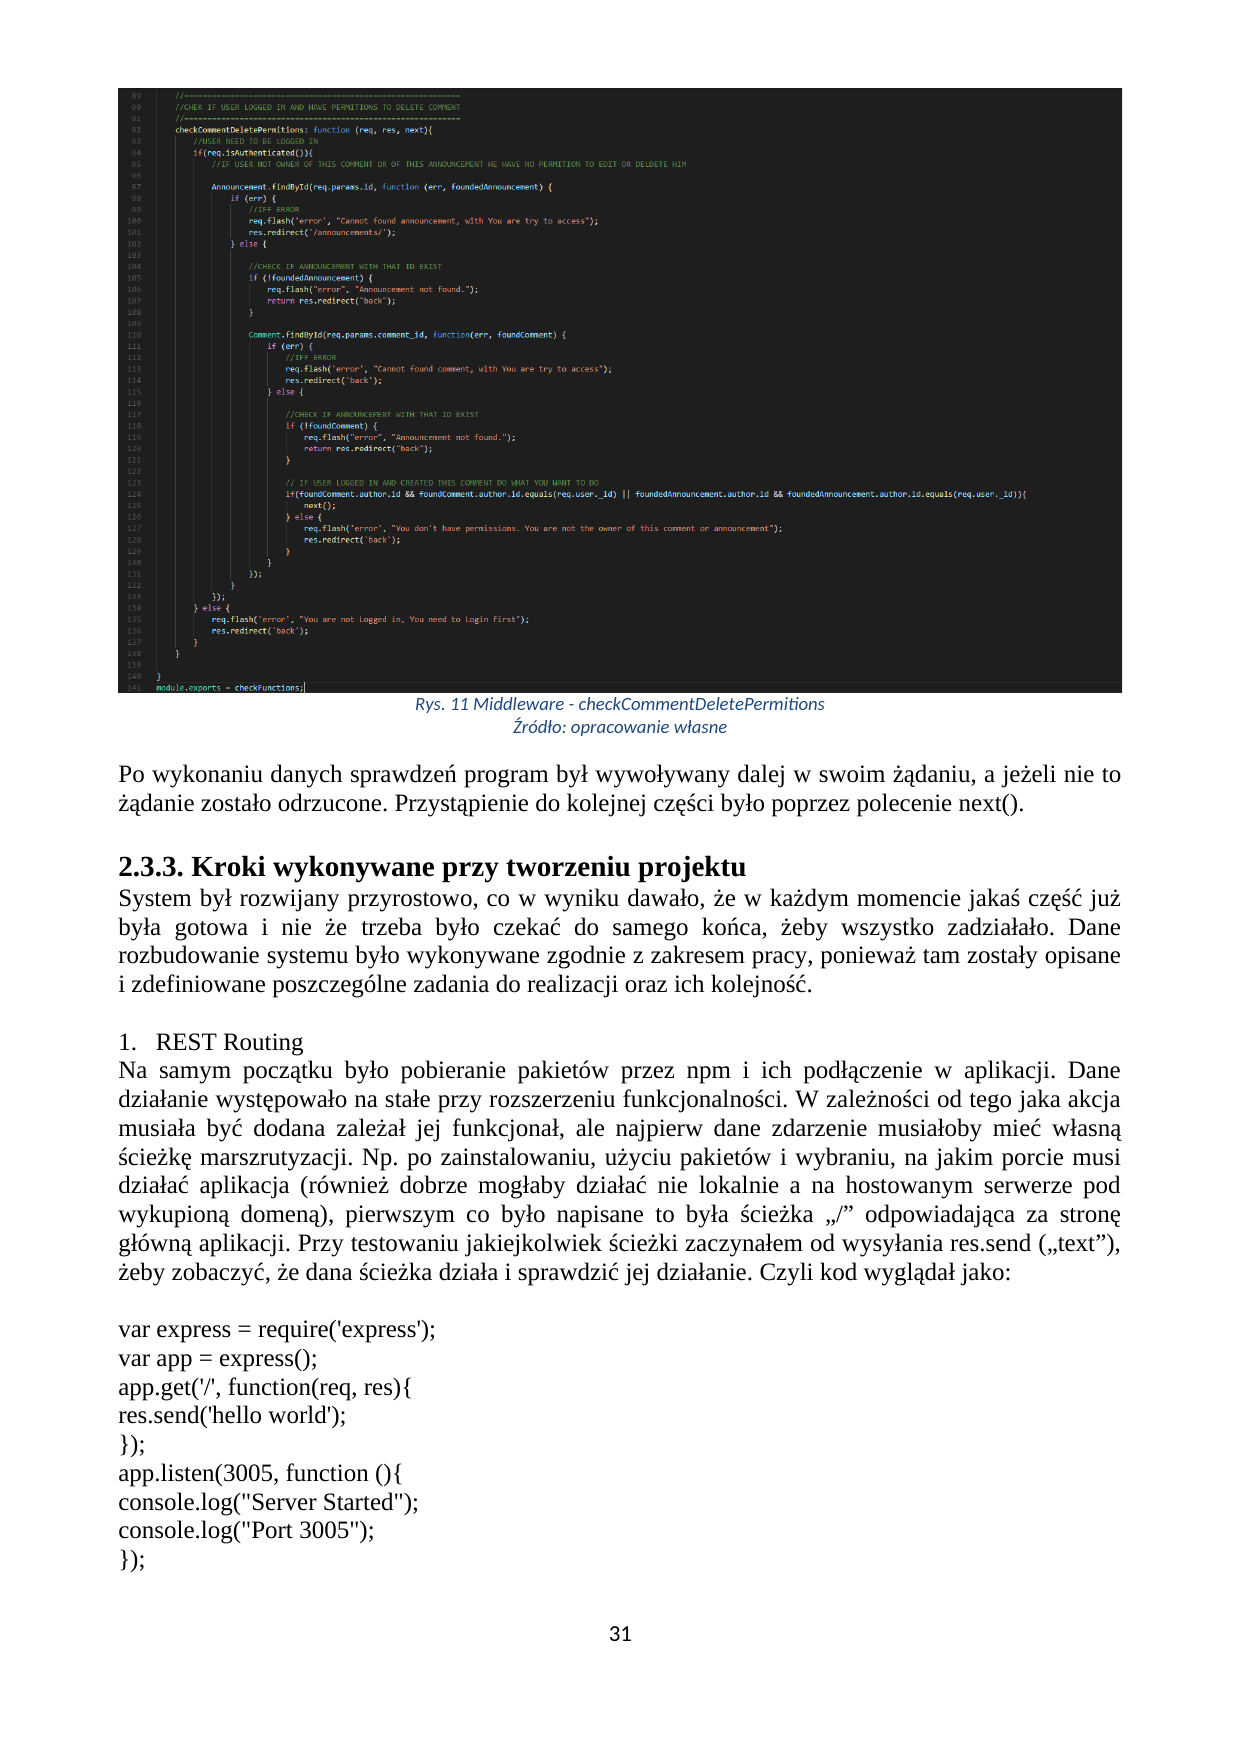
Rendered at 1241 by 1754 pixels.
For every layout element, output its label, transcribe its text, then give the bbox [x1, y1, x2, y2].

list REST Routing [118, 1027, 1122, 1055]
text }); [118, 1429, 1122, 1458]
text System był rozwijany przyrostowo, co w wyniku dawało, że w każdym momencie jakaś część już była gotowa i nie że trzeba było czekać do samego końca, żeby wszystko zadziałało. Dane rozbudowanie systemu było wykonywane zgodnie z zakresem pracy, ponieważ tam zostały opisane i zdefiniowane poszczególne zadania do realizacji oraz ich kolejność. [118, 883, 1122, 998]
text console.log("Server Started"); [118, 1487, 1122, 1515]
text res.send('hello world'); [118, 1400, 1122, 1429]
text var app = express(); [118, 1343, 1122, 1372]
picture [118, 88, 1123, 693]
text console.log("Port 3005"); [118, 1515, 1122, 1544]
text app.get('/', function(req, res){ [118, 1372, 1122, 1400]
text Po wykonaniu danych sprawdzeń program był wywoływany dalej w swoim żądaniu, a jeżeli nie to żądanie zostało odrzucone. Przystąpienie do kolejnej części było poprzez polecenie next(). [118, 759, 1122, 816]
text var express = require('express'); [118, 1314, 1122, 1343]
text app.listen(3005, function (){ [118, 1458, 1122, 1487]
text Na samym początku było pobieranie pakietów przez npm i ich podłączenie w aplikacji. Dane działanie występowało na stałe przy rozszerzeniu funkcjonalności. W zależności od tego jaka akcja musiała być dodana zależał jej funkcjonał, ale najpierw dane zdarzenie musiałoby mieć własną ścieżkę marszrutyzacji. Np. po zainstalowaniu, użyciu pakietów i wybraniu, na jakim porcie musi działać aplikacja (również dobrze mogłaby działać nie lokalnie a na hostowanym serwerze pod wykupioną domeną), pierwszym co było napisane to była ścieżka „/” odpowiadająca za stronę główną aplikacji. Przy testowaniu jakiejkolwiek ścieżki zaczynałem od wysyłania res.send („text”), żeby zobaczyć, że dana ścieżka działa i sprawdzić jej działanie. Czyli kod wyglądał jako: [118, 1055, 1122, 1285]
text Rys. 11 Middleware - checkCommentDeletePermitions Źródło: opracowanie własne [118, 693, 1122, 738]
text }); [118, 1544, 1122, 1573]
text 2.3.3. Kroki wykonywane przy tworzeniu projektu [118, 849, 1122, 883]
